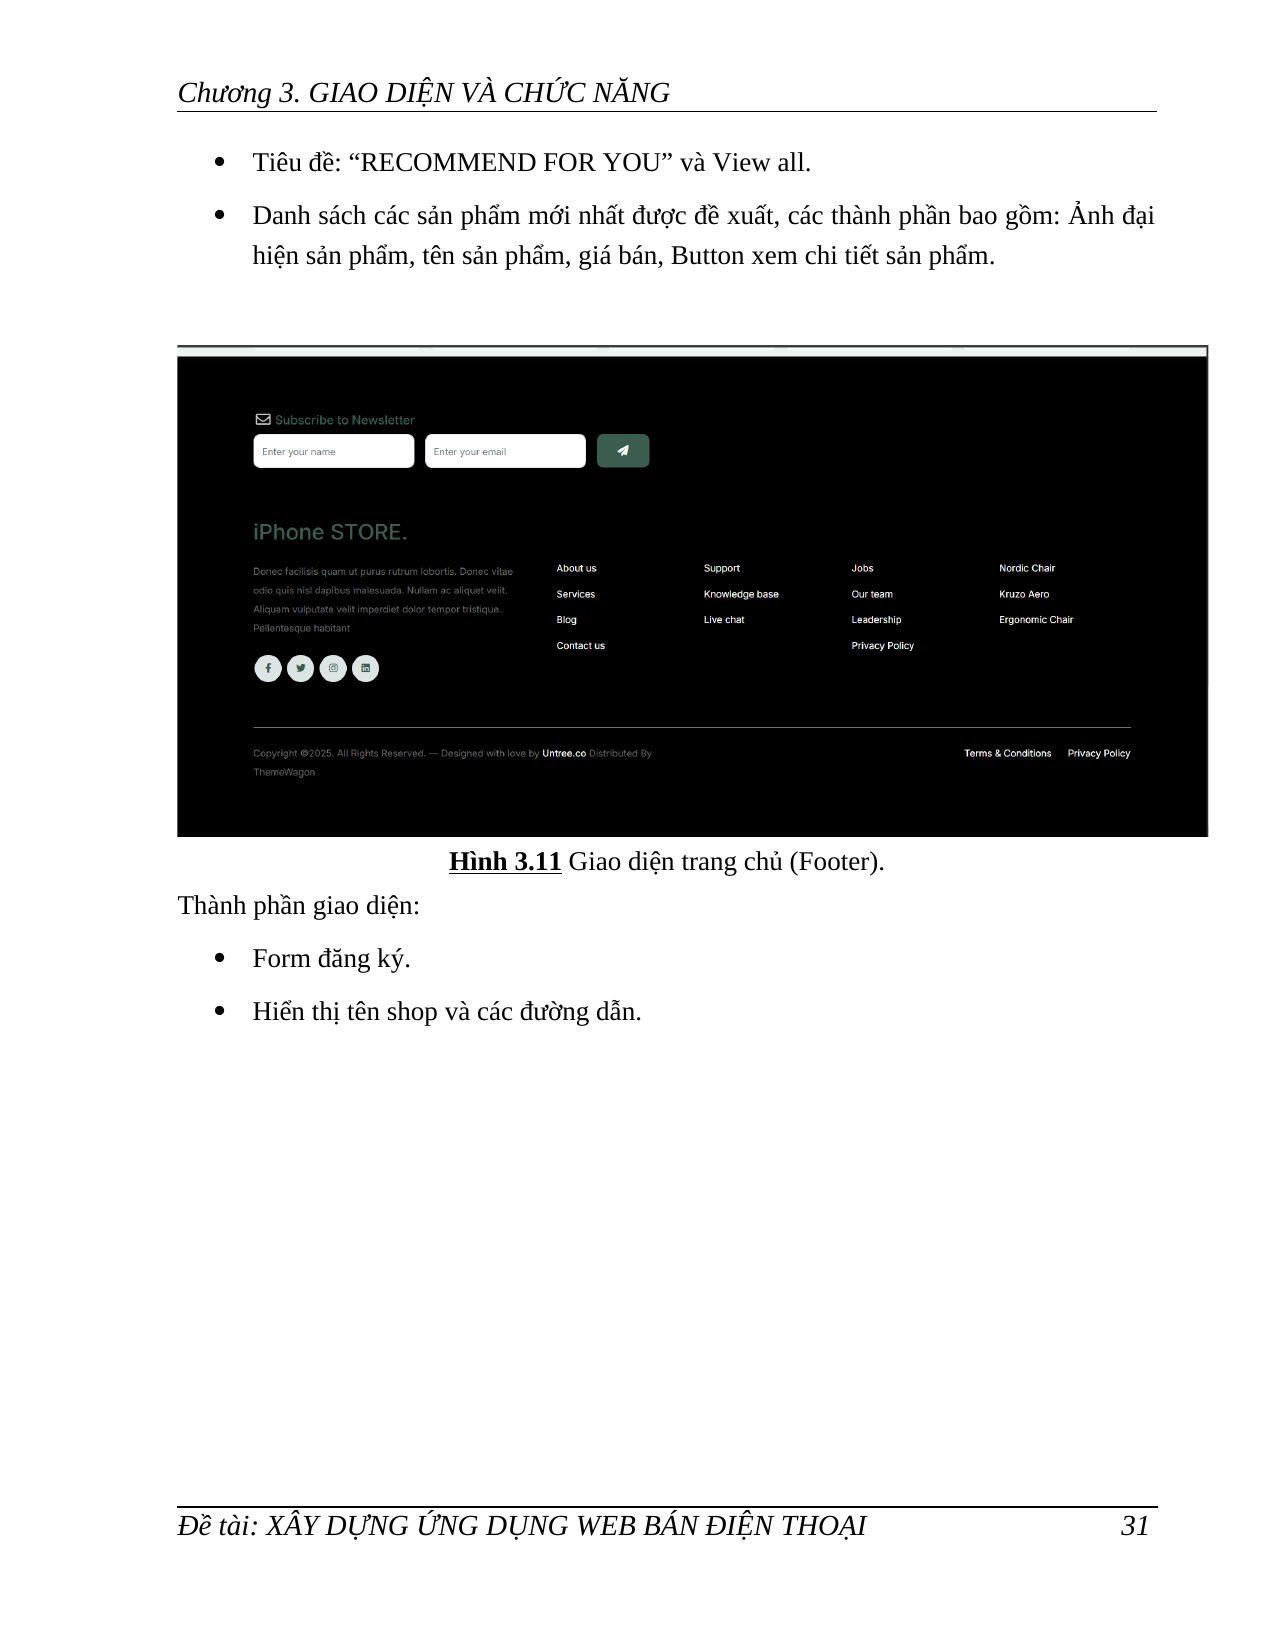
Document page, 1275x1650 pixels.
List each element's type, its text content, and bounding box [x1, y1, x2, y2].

list Form đăng ký. [215, 942, 1157, 973]
list Danh sách các sản phẩm mới nhất được đề xuất, các thành phần bao gồm: Ảnh đại hiện sản phẩm, tên sản phẩm, giá bán, Button xem chi tiết sản phẩm. [215, 199, 1157, 271]
list Tiêu đề: “RECOMMEND FOR YOU” và View all. [215, 146, 1157, 177]
list Hiển thị tên shop và các đường dẫn. [215, 995, 1157, 1026]
text Thành phần giao diện: [177, 889, 1157, 920]
text Hình 3.11 Giao diện trang chủ (Footer). [177, 846, 1157, 877]
picture [177, 345, 1209, 837]
